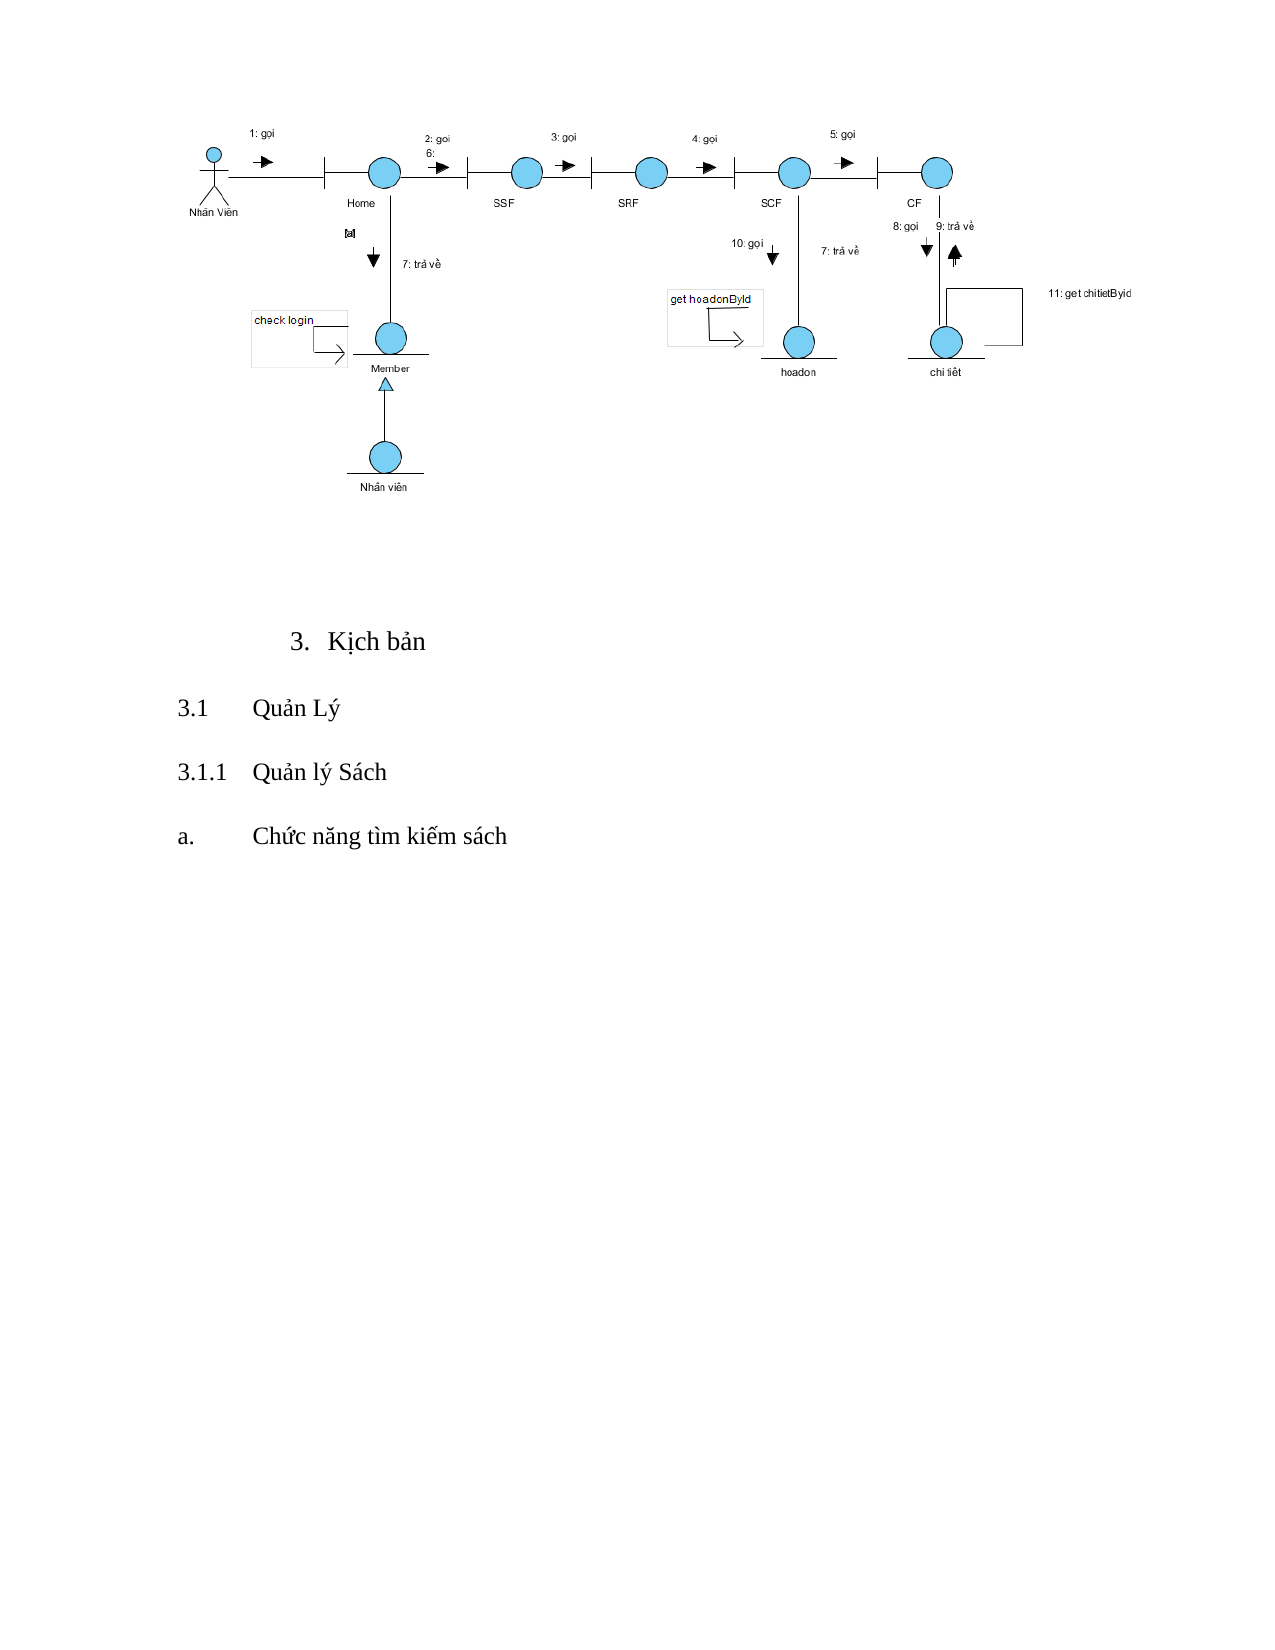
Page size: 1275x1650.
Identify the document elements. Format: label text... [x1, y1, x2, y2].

picture [177, 118, 1153, 527]
list Kịch bản [290, 625, 1157, 657]
text 3.1 Quản Lý [177, 693, 1157, 722]
text 3.1.1 Quản lý Sách [177, 757, 1157, 786]
text a. Chức năng tìm kiếm sách [177, 821, 1157, 849]
